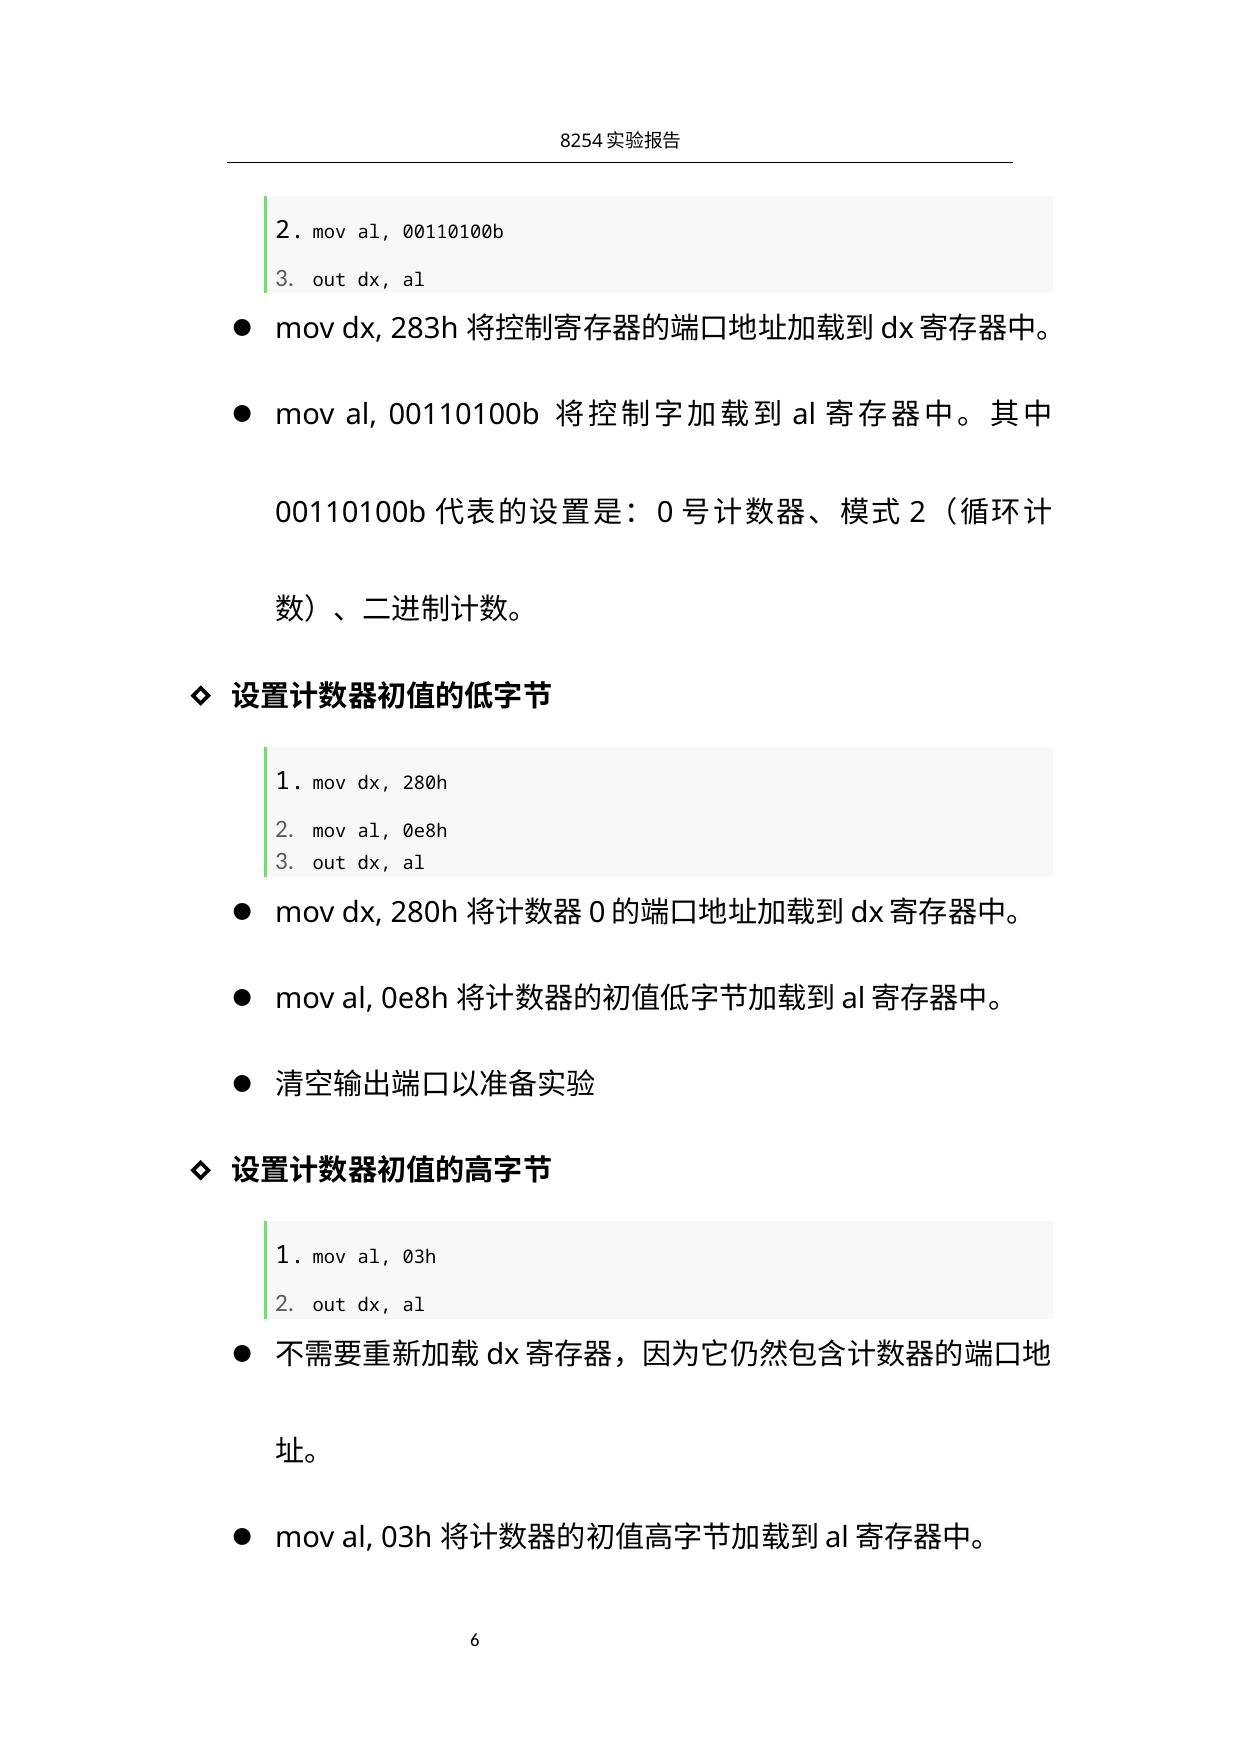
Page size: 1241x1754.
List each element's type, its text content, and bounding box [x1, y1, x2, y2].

list mov al, 03h 将计数器的初值高字节加载到al寄存器中。 [231, 1503, 1053, 1568]
list mov dx, 283h 将控制寄存器的端口地址加载到dx寄存器中。 [231, 293, 1053, 358]
list 清空输出端口以准备实验 [231, 1049, 1053, 1114]
list mov dx, 280h [267, 747, 1053, 812]
list 不需要重新加载dx寄存器，因为它仍然包含计数器的端口地址。 [231, 1319, 1053, 1481]
list out dx, al [267, 844, 1053, 877]
list mov al, 00110100b 将控制字加载到al寄存器中。其中00110100b代表的设置是：0号计数器、模式2（循环计数）、二进制计数。 [231, 379, 1053, 639]
list mov al, 00110100b [267, 196, 1053, 261]
list out dx, al [267, 261, 1053, 293]
list mov al, 03h [267, 1221, 1053, 1286]
list mov al, 0e8h [267, 812, 1053, 844]
list mov dx, 280h 将计数器0的端口地址加载到dx寄存器中。 [231, 877, 1053, 942]
list 设置计数器初值的高字节 [187, 1135, 1053, 1200]
list 设置计数器初值的低字节 [187, 661, 1053, 726]
list out dx, al [267, 1286, 1053, 1319]
list mov al, 0e8h 将计数器的初值低字节加载到al寄存器中。 [231, 963, 1053, 1028]
